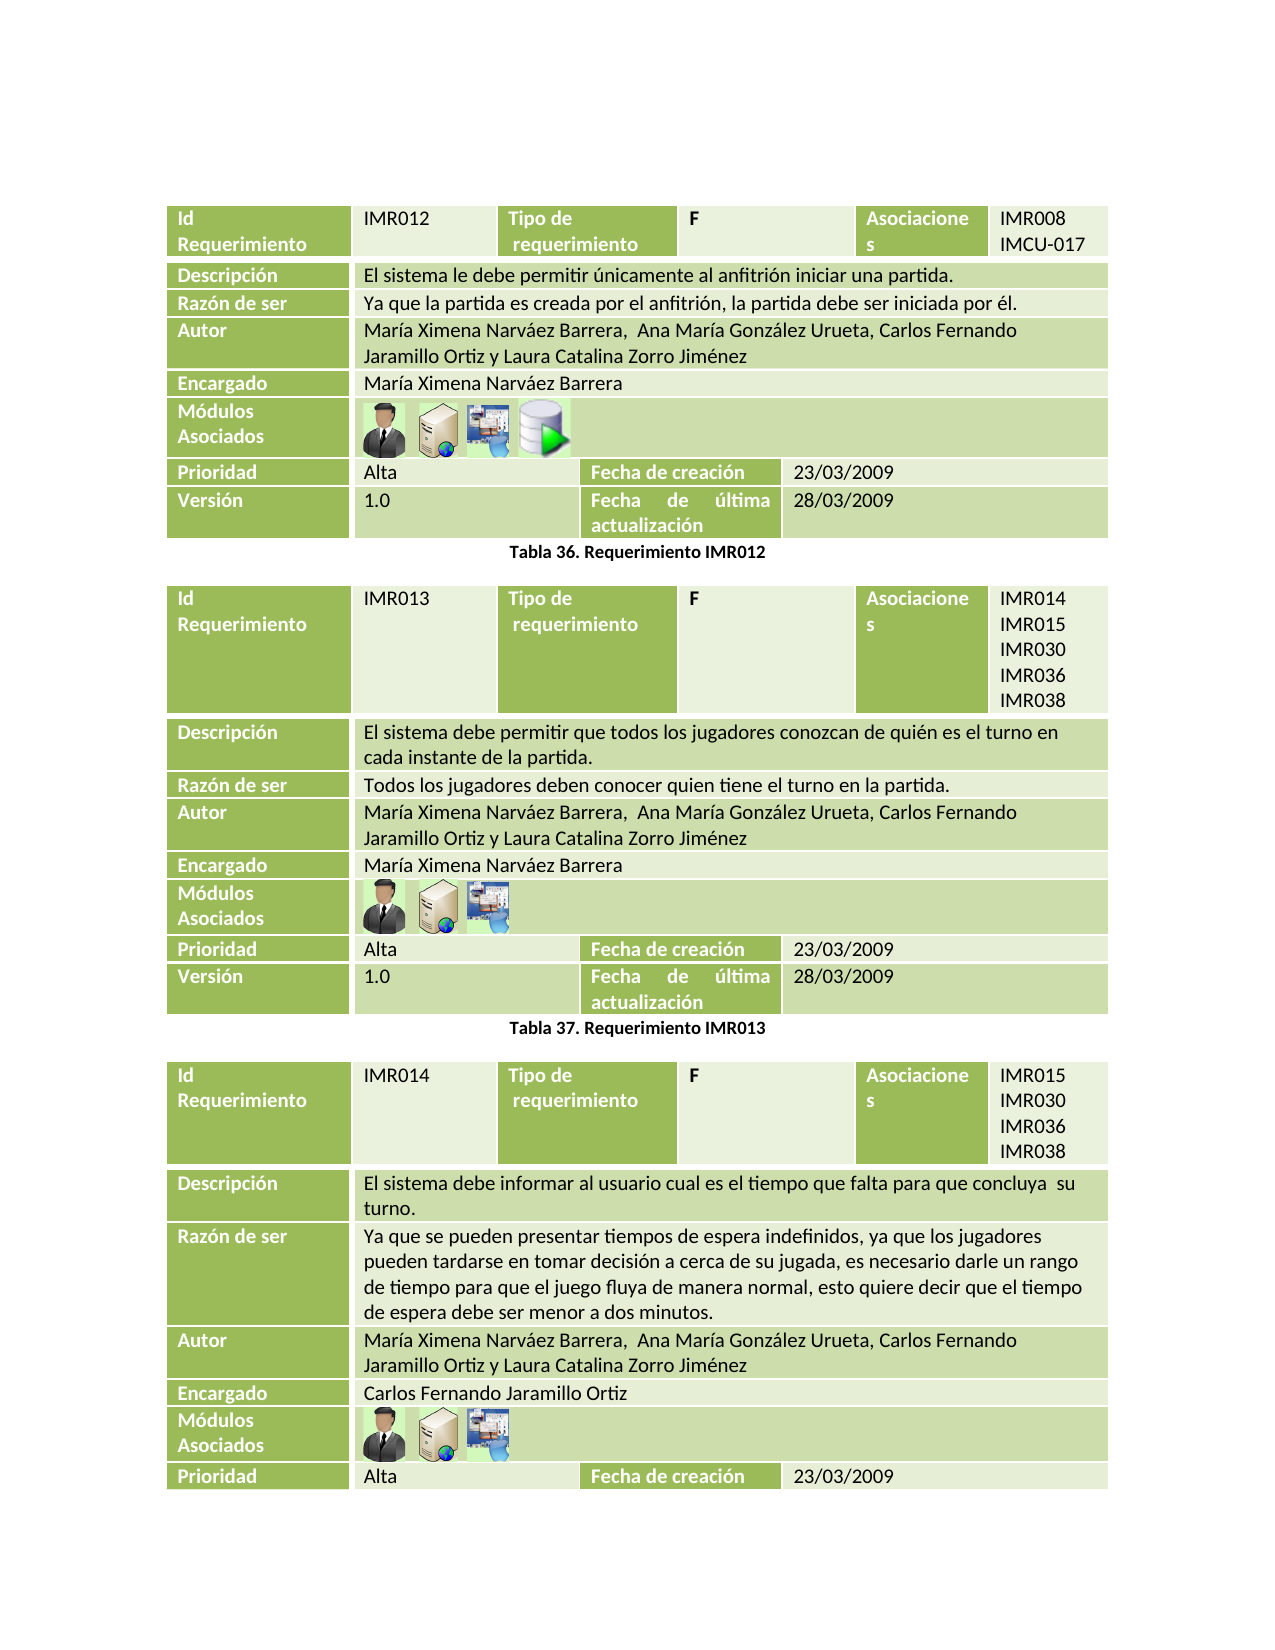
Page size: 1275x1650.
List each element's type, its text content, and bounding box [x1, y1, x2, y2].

picture [363, 879, 406, 934]
table_header Asociaciones [856, 586, 988, 713]
text Tabla 36. Requerimiento IMR012 [177, 540, 1098, 563]
table_cell Fecha de última actualización [581, 487, 781, 538]
table_cell Fecha de creación [580, 459, 781, 485]
table_cell Prioridad [167, 459, 349, 485]
table_header F [679, 1062, 854, 1164]
table_cell Alta [355, 936, 579, 961]
table_cell Autor [167, 799, 349, 850]
table_header Tipo de requerimiento [498, 586, 677, 713]
table_cell Razón de ser [167, 772, 349, 797]
table_cell [406, 880, 419, 934]
table_cell Prioridad [167, 1463, 349, 1489]
table_header Id Requerimiento [167, 206, 351, 256]
table_cell Encargado [167, 852, 349, 878]
table_cell María Ximena Narváez Barrera, Ana María González Urueta, Carlos Fernando Jaramillo Ortiz y Laura Catalina Zorro Jiménez [355, 1327, 1108, 1378]
table_cell Carlos Fernando Jaramillo Ortiz [355, 1380, 1108, 1405]
table_header F [679, 586, 854, 713]
table_cell Fecha de creación [580, 936, 781, 961]
table_cell Fecha de última actualización [581, 964, 781, 1014]
table_cell Módulos Asociados [167, 880, 349, 934]
picture [419, 403, 458, 458]
table_cell Módulos Asociados [167, 1407, 349, 1461]
table_cell [355, 398, 518, 457]
table_cell [406, 1407, 419, 1461]
table_cell 28/03/2009 [783, 964, 1108, 1014]
table_cell Descripción [167, 719, 349, 770]
table_cell 23/03/2009 [783, 459, 1108, 485]
picture [467, 1408, 509, 1462]
picture [363, 1407, 406, 1462]
table_cell Encargado [167, 1380, 349, 1405]
table_cell María Ximena Narváez Barrera [355, 852, 1108, 878]
table_header IMR012 [353, 206, 496, 256]
table_cell Ya que se pueden presentar tiempos de espera indefinidos, ya que los jugadores pueden tardarse en tomar decisión a cerca de su jugada, es necesario darle un rango de tiempo para que el juego fluya de manera normal, esto quiere decir que el tiempo de espera debe ser menor a dos minutos. [355, 1223, 1108, 1325]
picture [467, 881, 509, 934]
table_cell Descripción [167, 1170, 349, 1221]
table_header IMR008 IMCU-017 [990, 206, 1108, 256]
table_cell 1.0 [355, 487, 579, 538]
table_cell [458, 880, 1108, 934]
picture [363, 403, 406, 458]
table_cell Alta [355, 1463, 579, 1489]
table_cell [355, 880, 363, 934]
picture [518, 398, 571, 458]
table_header Asociaciones [856, 1062, 988, 1164]
table_cell Módulos Asociados [167, 398, 349, 457]
table_cell Todos los jugadores deben conocer quien tiene el turno en la partida. [355, 772, 1108, 797]
picture [419, 879, 458, 934]
table_cell El sistema le debe permitir únicamente al anfitrión iniciar una partida. [355, 263, 1108, 288]
table_header IMR014 [353, 1062, 496, 1164]
table_cell Ya que la partida es creada por el anfitrión, la partida debe ser iniciada por él. [355, 290, 1108, 316]
table_cell 1.0 [355, 964, 579, 1014]
table_cell María Ximena Narváez Barrera [355, 371, 1108, 396]
table_header Tipo de requerimiento [498, 206, 677, 256]
table_cell El sistema debe permitir que todos los jugadores conozcan de quién es el turno en cada instante de la partida. [355, 719, 1108, 770]
table_header Id Requerimiento [167, 586, 351, 713]
table_cell Autor [167, 318, 349, 368]
table_cell [571, 398, 1108, 457]
table_cell 23/03/2009 [783, 936, 1108, 961]
picture [419, 1407, 458, 1462]
table_header IMR015 IMR030 IMR036 IMR038 [990, 1062, 1108, 1164]
table_cell María Ximena Narváez Barrera, Ana María González Urueta, Carlos Fernando Jaramillo Ortiz y Laura Catalina Zorro Jiménez [355, 318, 1108, 368]
table_cell Versión [167, 487, 349, 538]
table_header IMR013 [353, 586, 496, 713]
table_cell Razón de ser [167, 1223, 349, 1325]
table_cell Razón de ser [167, 290, 349, 316]
text Tabla 37. Requerimiento IMR013 [177, 1016, 1098, 1039]
table_cell [458, 1407, 1108, 1461]
table_cell Autor [167, 1327, 349, 1378]
table_cell Fecha de creación [580, 1463, 781, 1489]
table_header IMR014 IMR015 IMR030 IMR036 IMR038 [990, 586, 1108, 713]
table_cell Descripción [167, 263, 349, 288]
table_cell Versión [167, 964, 349, 1014]
table_header F [679, 206, 854, 256]
table_cell Encargado [167, 371, 349, 396]
table_cell María Ximena Narváez Barrera, Ana María González Urueta, Carlos Fernando Jaramillo Ortiz y Laura Catalina Zorro Jiménez [355, 799, 1108, 850]
table_cell [355, 1407, 363, 1461]
table_header Tipo de requerimiento [498, 1062, 677, 1164]
table_cell Prioridad [167, 936, 349, 961]
table_cell Alta [355, 459, 579, 485]
picture [467, 405, 509, 458]
table_header Asociaciones [856, 206, 988, 256]
table_cell El sistema debe informar al usuario cual es el tiempo que falta para que concluya su turno. [355, 1170, 1108, 1221]
table_cell 28/03/2009 [783, 487, 1108, 538]
table_header Id Requerimiento [167, 1062, 351, 1164]
table_cell 23/03/2009 [783, 1463, 1108, 1489]
